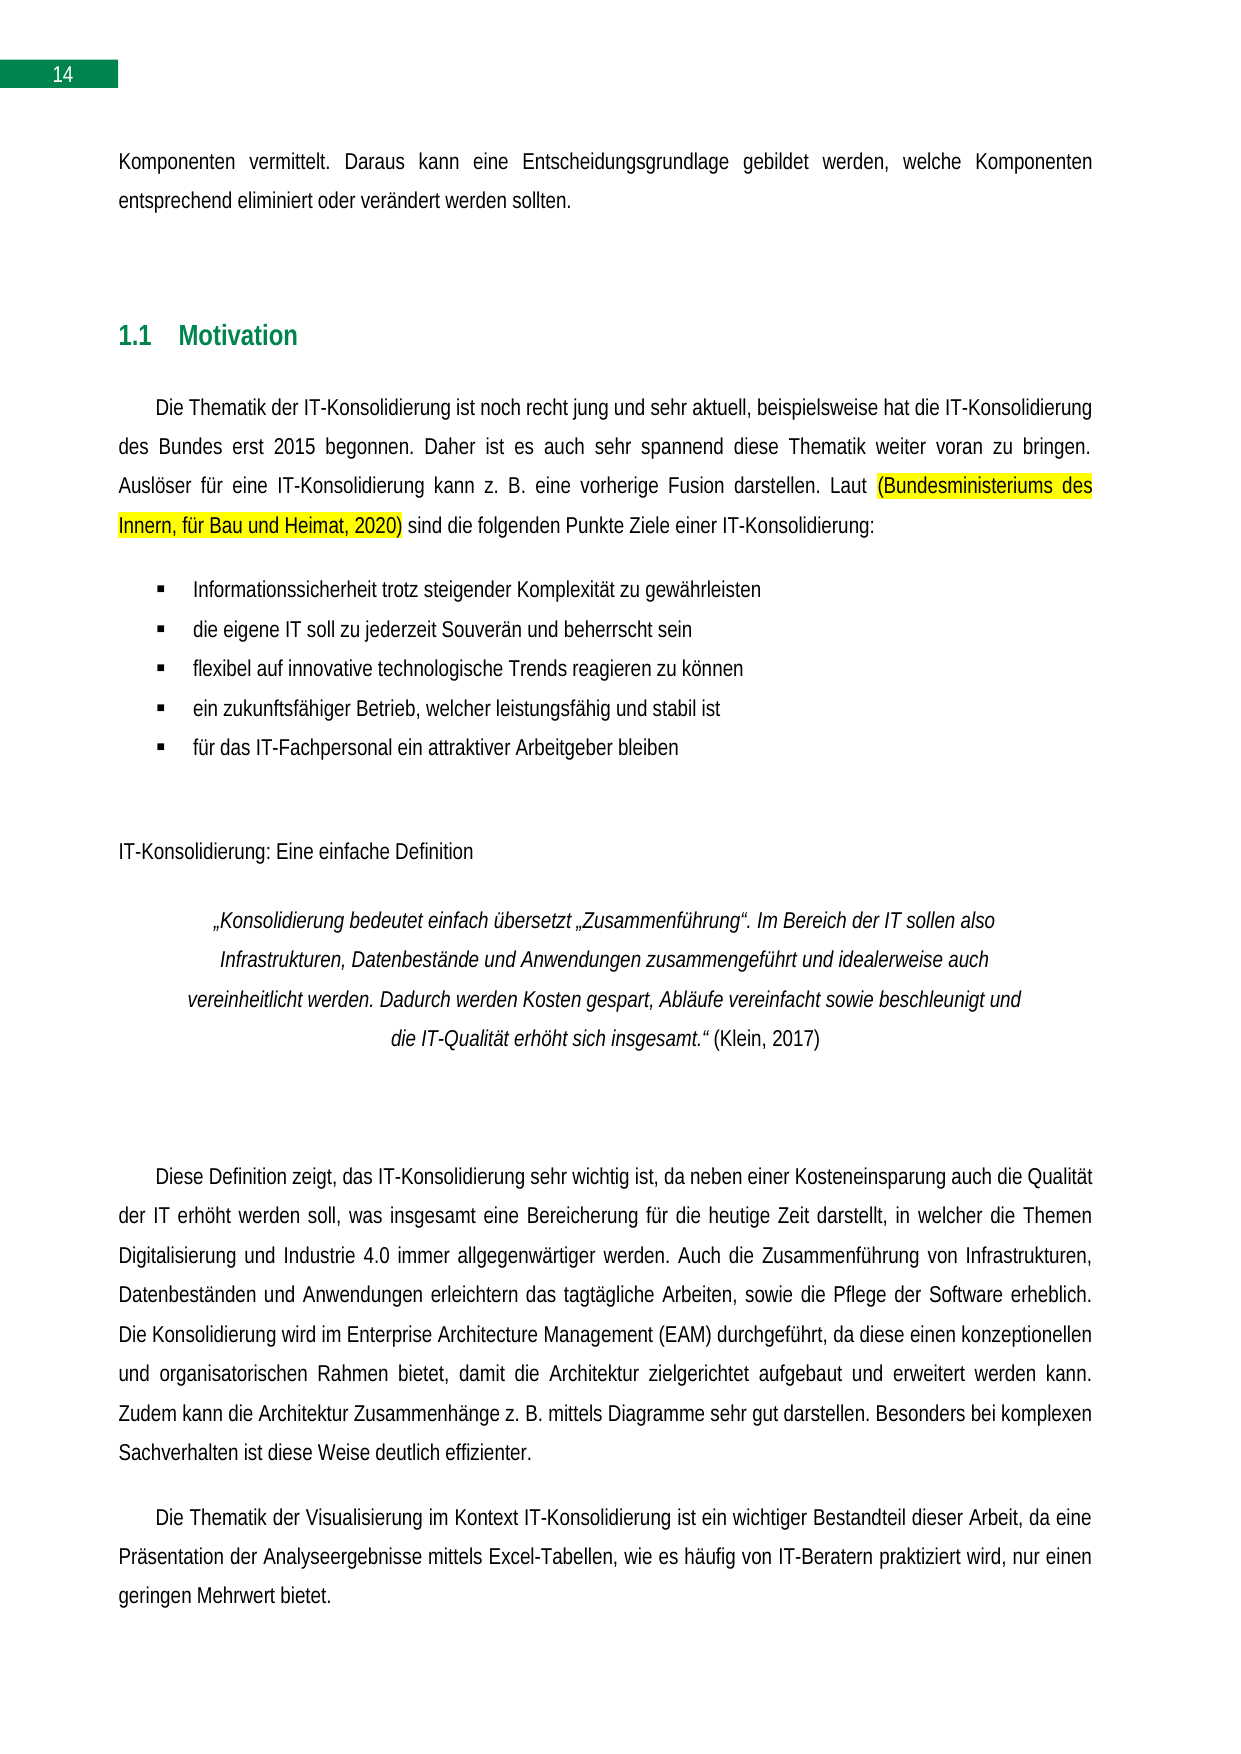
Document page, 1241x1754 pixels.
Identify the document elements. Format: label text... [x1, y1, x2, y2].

list Informationssicherheit trotz steigender Komplexität zu gewährleisten [155, 576, 1092, 603]
text „Konsolidierung bedeutet einfach übersetzt „Zusammenführung“. Im Bereich der IT sollen also Infrastrukturen, Datenbestände und Anwendungen zusammengeführt und idealerweise auch vereinheitlicht werden. Dadurch werden Kosten gespart, Abläufe vereinfacht sowie beschleunigt und die IT-Qualität erhöht sich insgesamt.“ [177, 907, 1033, 1052]
list flexibel auf innovative technologische Trends reagieren zu können [155, 655, 1092, 682]
list die eigene IT soll zu jederzeit Souverän und beherrscht sein [155, 616, 1092, 642]
list ein zukunftsfähiger Betrieb, welcher leistungsfähig und stabil ist [155, 695, 1092, 721]
subtitle Motivation [118, 318, 1092, 352]
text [118, 148, 1092, 213]
list für das IT-Fachpersonal ein attraktiver Arbeitgeber bleiben [155, 734, 1092, 761]
text IT-Konsolidierung: Eine einfache Definition [118, 838, 1092, 865]
text Die Thematik der IT-Konsolidierung ist noch recht jung und sehr aktuell, beispielsweise hat die IT-Konsolidierung des Bundes erst 2015 begonnen. Daher ist es auch sehr spannend diese Thematik weiter voran zu bringen. Auslöser für eine IT-Konsolidierung kann z. B. eine vorherige Fusion darstellen. Laut (Bundesministeriums des Innern, für Bau und Heimat, 2020) sind die folgenden Punkte Ziele einer IT-Konsolidierung: [118, 393, 1092, 538]
text Die Thematik der Visualisierung im Kontext IT-Konsolidierung ist ein wichtiger Bestandteil dieser Arbeit, da eine Präsentation der Analyseergebnisse mittels Excel-Tabellen, wie es häufig von IT-Beratern praktiziert wird, nur einen geringen Mehrwert bietet. [118, 1503, 1092, 1609]
text Diese Definition zeigt, das IT-Konsolidierung sehr wichtig ist, da neben einer Kosteneinsparung auch die Qualität der IT erhöht werden soll, was insgesamt eine Bereicherung für die heutige Zeit darstellt, in welcher die Themen Digitalisierung und Industrie 4.0 immer allgegenwärtiger werden. Auch die Zusammenführung von Infrastrukturen, Datenbeständen und Anwendungen erleichtern das tagtägliche Arbeiten, sowie die Pflege der Software erheblich. Die Konsolidierung wird im Enterprise Architecture Management (EAM) durchgeführt, da diese einen konzeptionellen und organisatorischen Rahmen bietet, damit die Architektur zielgerichtet aufgebaut und erweitert werden kann. Zudem kann die Architektur Zusammenhänge z. B. mittels Diagramme sehr gut darstellen. Besonders bei komplexen Sachverhalten ist diese Weise deutlich effizienter. [118, 1163, 1092, 1465]
